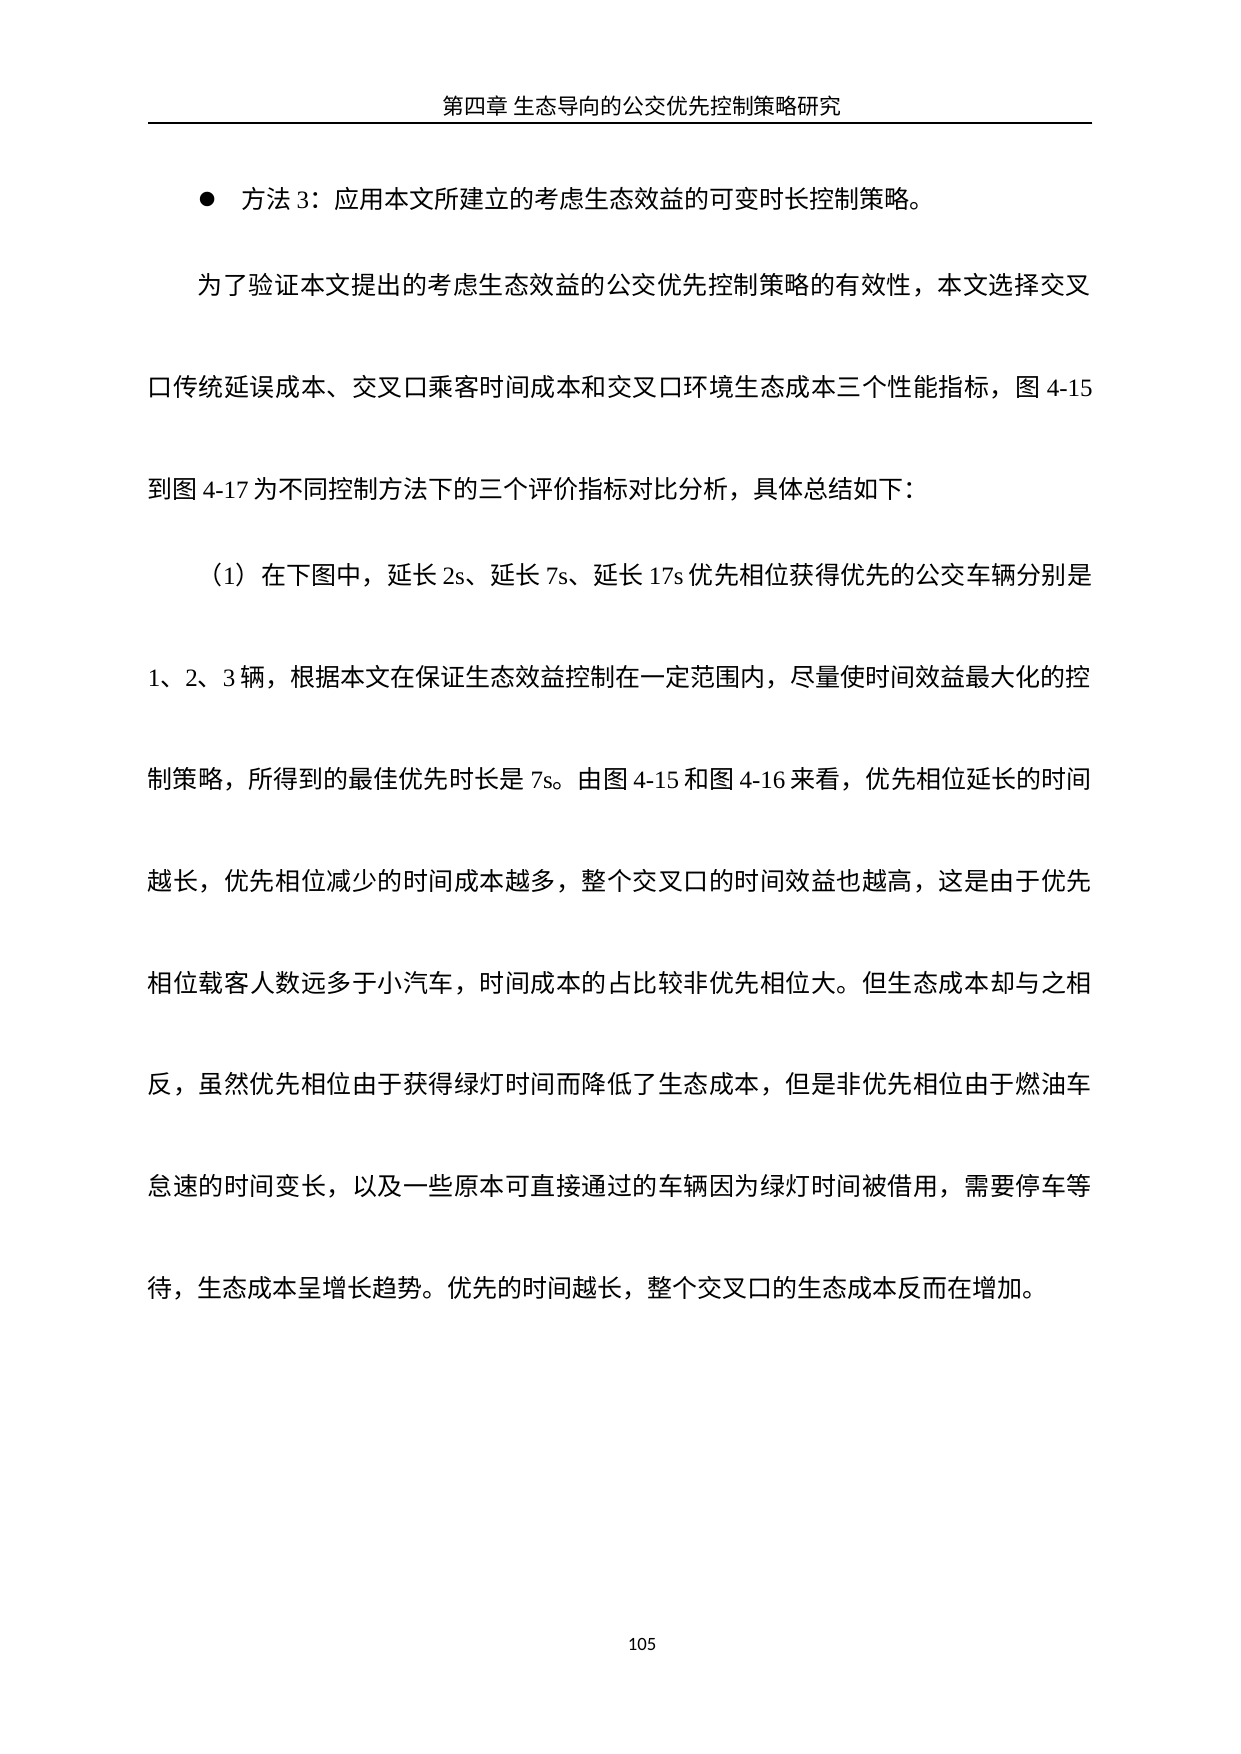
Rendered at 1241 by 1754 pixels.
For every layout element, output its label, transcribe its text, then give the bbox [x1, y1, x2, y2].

text （1）在下图中，延长2s、延长7s、延长17s优先相位获得优先的公交车辆分别是1、2、3辆，根据本文在保证生态效益控制在一定范围内，尽量使时间效益最大化的控制策略，所得到的最佳优先时长是7s。由图4-15和图4-16来看，优先相位延长的时间越长，优先相位减少的时间成本越多，整个交叉口的时间效益也越高，这是由于优先相位载客人数远多于小汽车，时间成本的占比较非优先相位大。但生态成本却与之相反，虽然优先相位由于获得绿灯时间而降低了生态成本，但是非优先相位由于燃油车怠速的时间变长，以及一些原本可直接通过的车辆因为绿灯时间被借用，需要停车等待，生态成本呈增长趋势。优先的时间越长，整个交叉口的生态成本反而在增加。 [148, 540, 1092, 1321]
text 为了验证本文提出的考虑生态效益的公交优先控制策略的有效性，本文选择交叉口传统延误成本、交叉口乘客时间成本和交叉口环境生态成本三个性能指标，图4-15到图4-17为不同控制方法下的三个评价指标对比分析，具体总结如下： [148, 250, 1092, 522]
list 方法3：应用本文所建立的考虑生态效益的可变时长控制策略。 [198, 164, 1092, 232]
